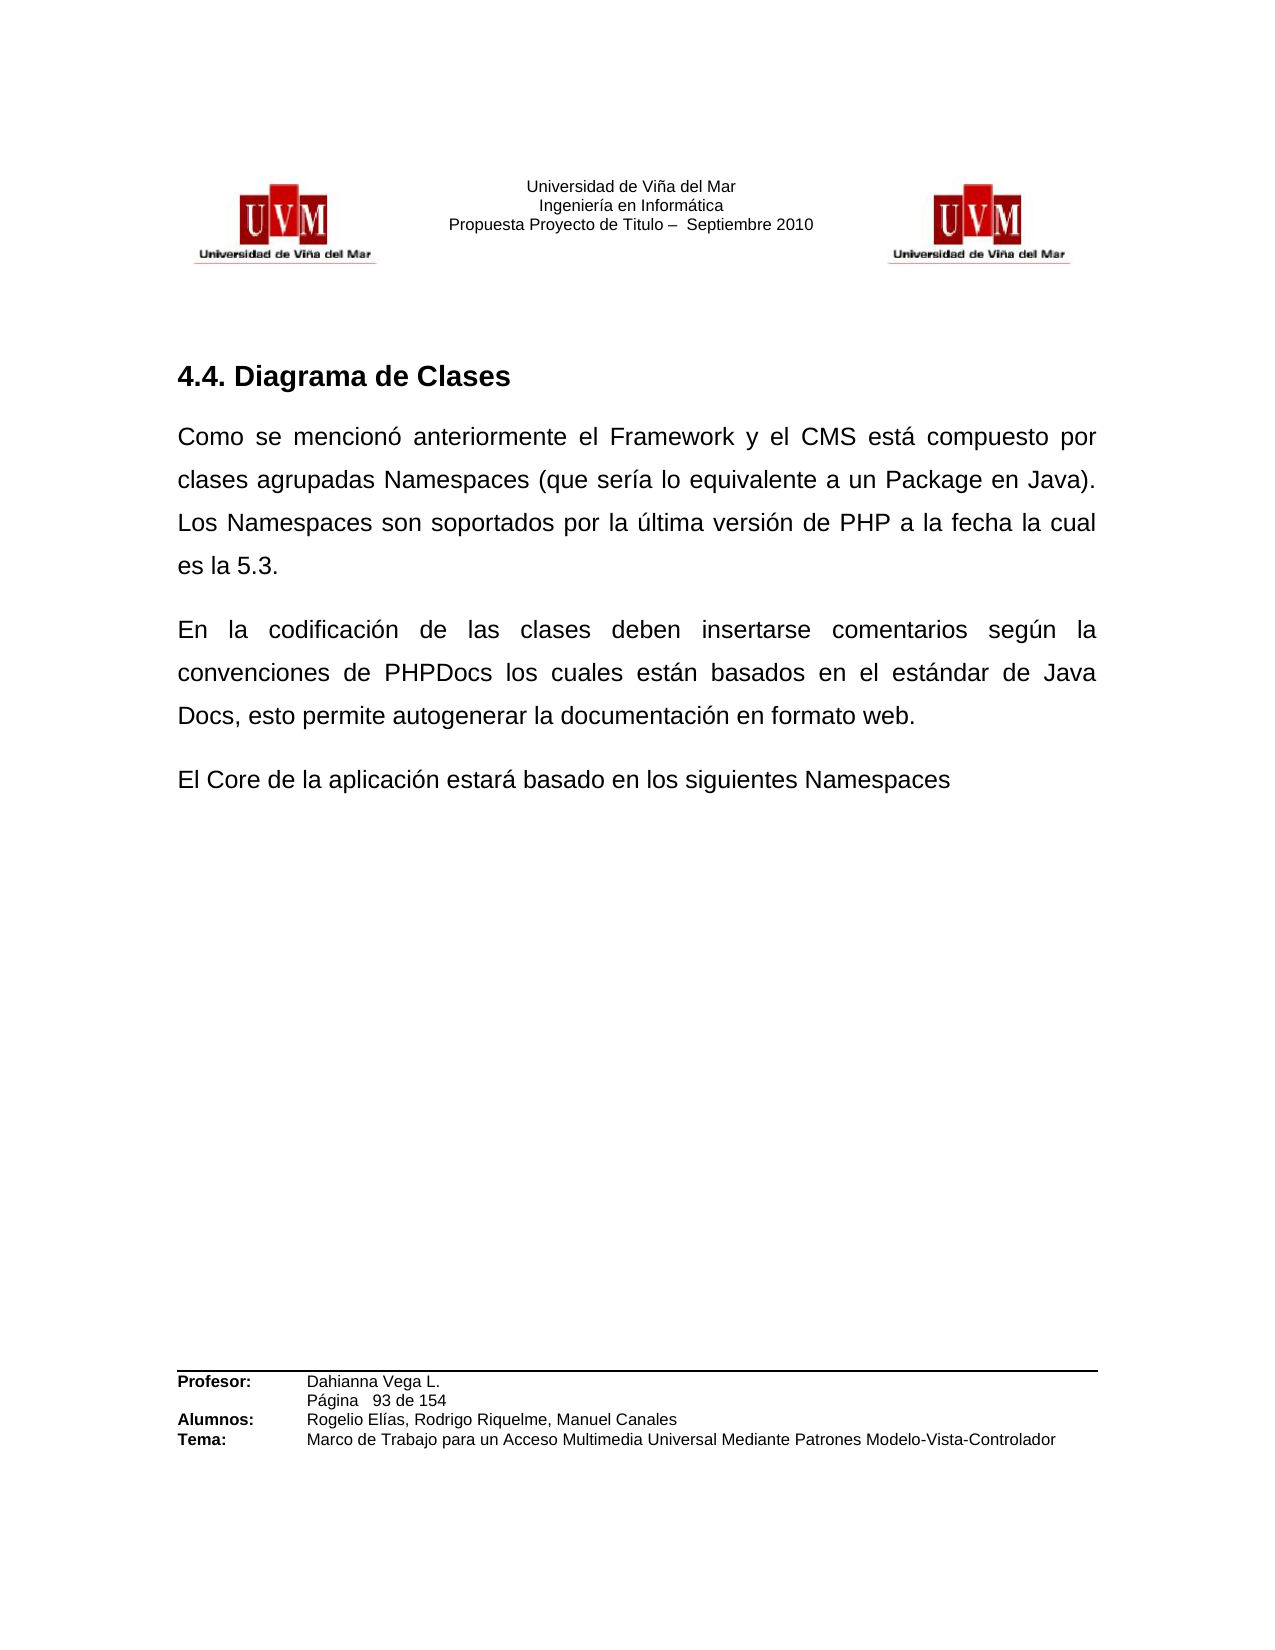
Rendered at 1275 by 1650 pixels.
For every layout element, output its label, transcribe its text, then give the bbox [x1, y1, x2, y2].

subtitle 4.4. Diagrama de Clases [177, 359, 1098, 392]
text En la codificación de las clases deben insertarse comentarios según la convenciones de PHPDocs los cuales están basados en el estándar de Java Docs, esto permite autogenerar la documentación en formato web. [177, 615, 1098, 730]
picture [871, 176, 1084, 267]
picture [177, 176, 390, 267]
text El Core de la aplicación estará basado en los siguientes Namespaces [177, 765, 1098, 794]
text Como se mencionó anteriormente el Framework y el CMS está compuesto por clases agrupadas Namespaces (que sería lo equivalente a un Package en Java). Los Namespaces son soportados por la última versión de PHP a la fecha la cual es la 5.3. [177, 422, 1098, 580]
